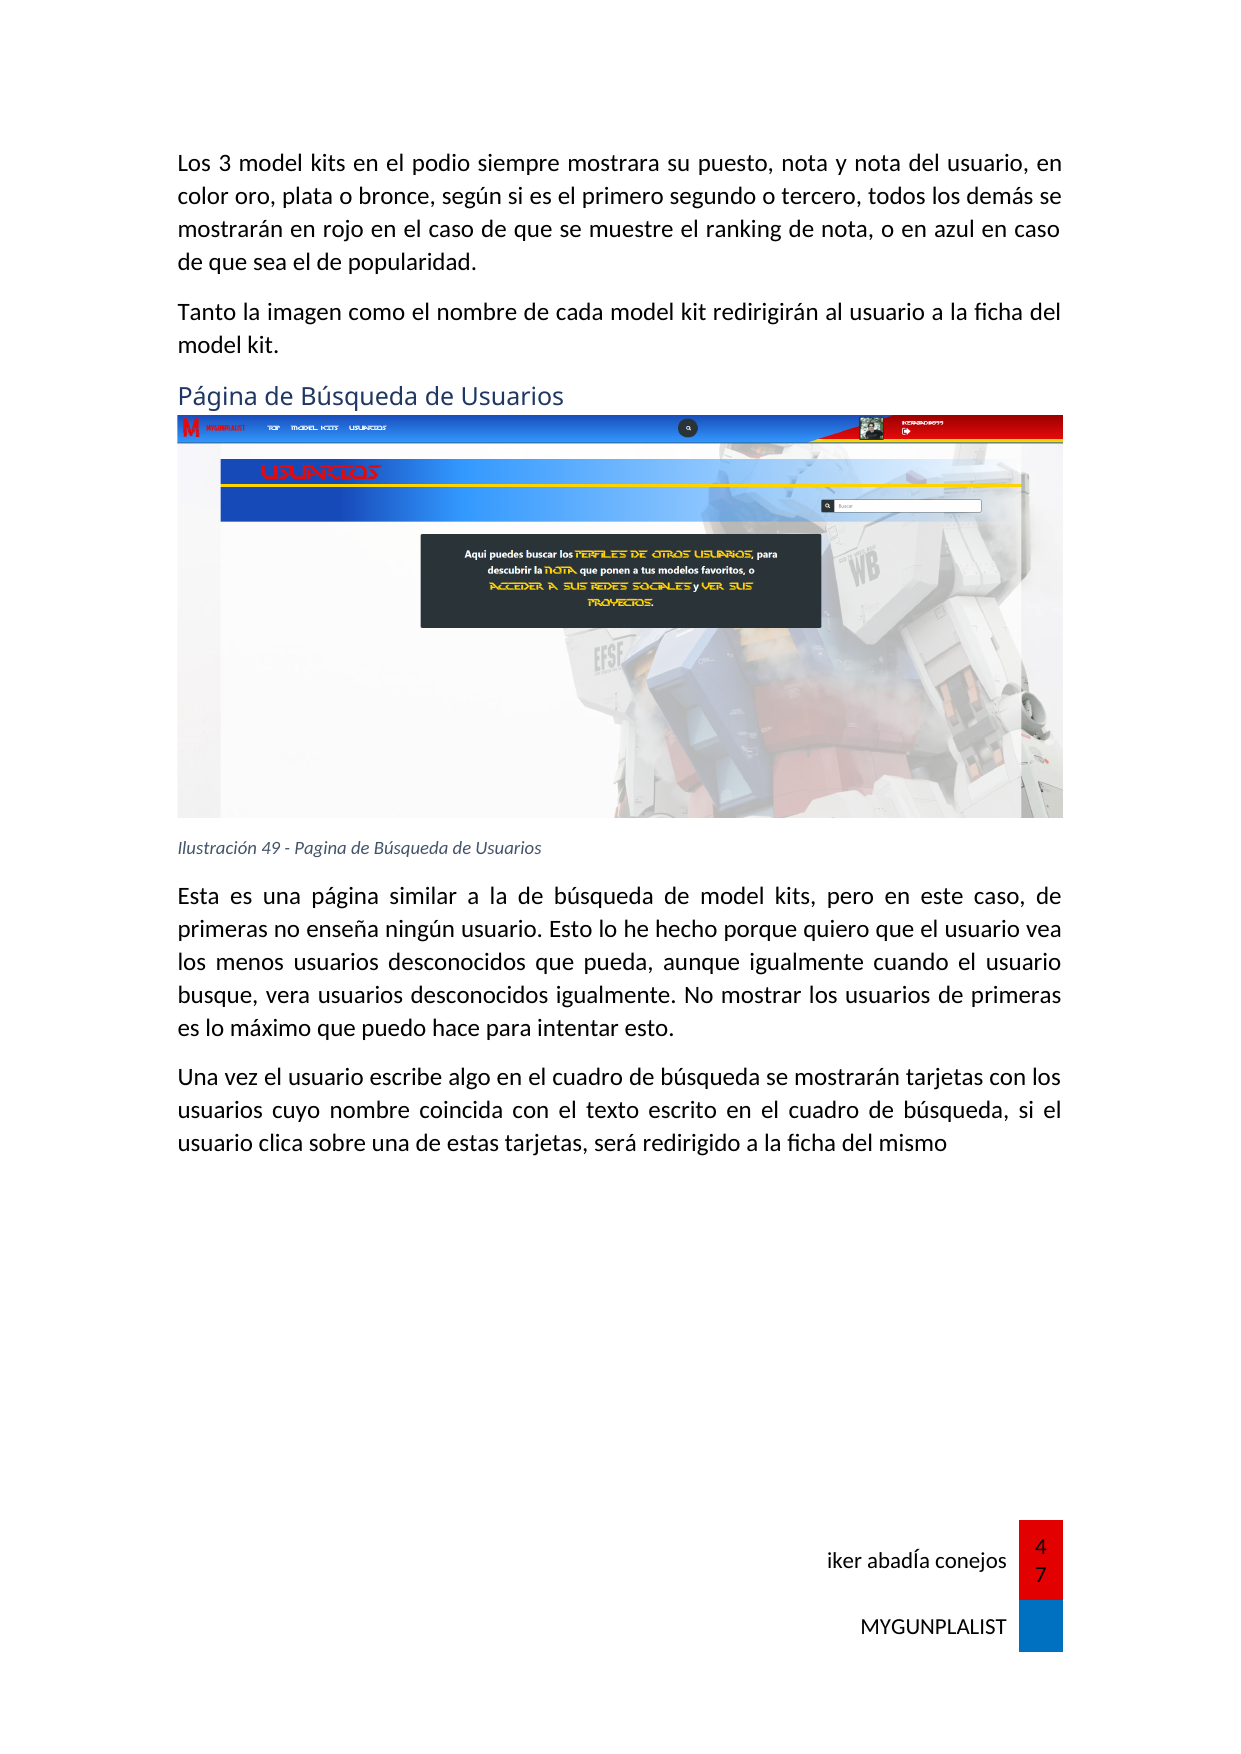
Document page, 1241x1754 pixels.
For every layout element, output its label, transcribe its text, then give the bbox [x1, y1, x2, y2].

text Los 3 model kits en el podio siempre mostrara su puesto, nota y nota del usuario, en color oro, plata o bronce, según si es el primero segundo o tercero, todos los demás se mostrarán en rojo en el caso de que se muestre el ranking de nota, o en azul en caso de que sea el de popularidad. [177, 148, 1063, 277]
text Esta es una página similar a la de búsqueda de model kits, pero en este caso, de primeras no enseña ningún usuario. Esto lo he hecho porque quiero que el usuario vea los menos usuarios desconocidos que pueda, aunque igualmente cuando el usuario busque, vera usuarios desconocidos igualmente. No mostrar los usuarios de primeras es lo máximo que puedo hace para intentar esto. [177, 880, 1063, 1042]
subtitle Página de Búsqueda de Usuarios [177, 378, 1063, 412]
text Una vez el usuario escribe algo en el cuadro de búsqueda se mostrarán tarjetas con los usuarios cuyo nombre coincida con el texto escrito en el cuadro de búsqueda, si el usuario clica sobre una de estas tarjetas, será redirigido a la ficha del mismo [177, 1061, 1063, 1158]
picture [177, 415, 1063, 818]
text Tanto la imagen como el nombre de cada model kit redirigirán al usuario a la ficha del model kit. [177, 296, 1063, 359]
